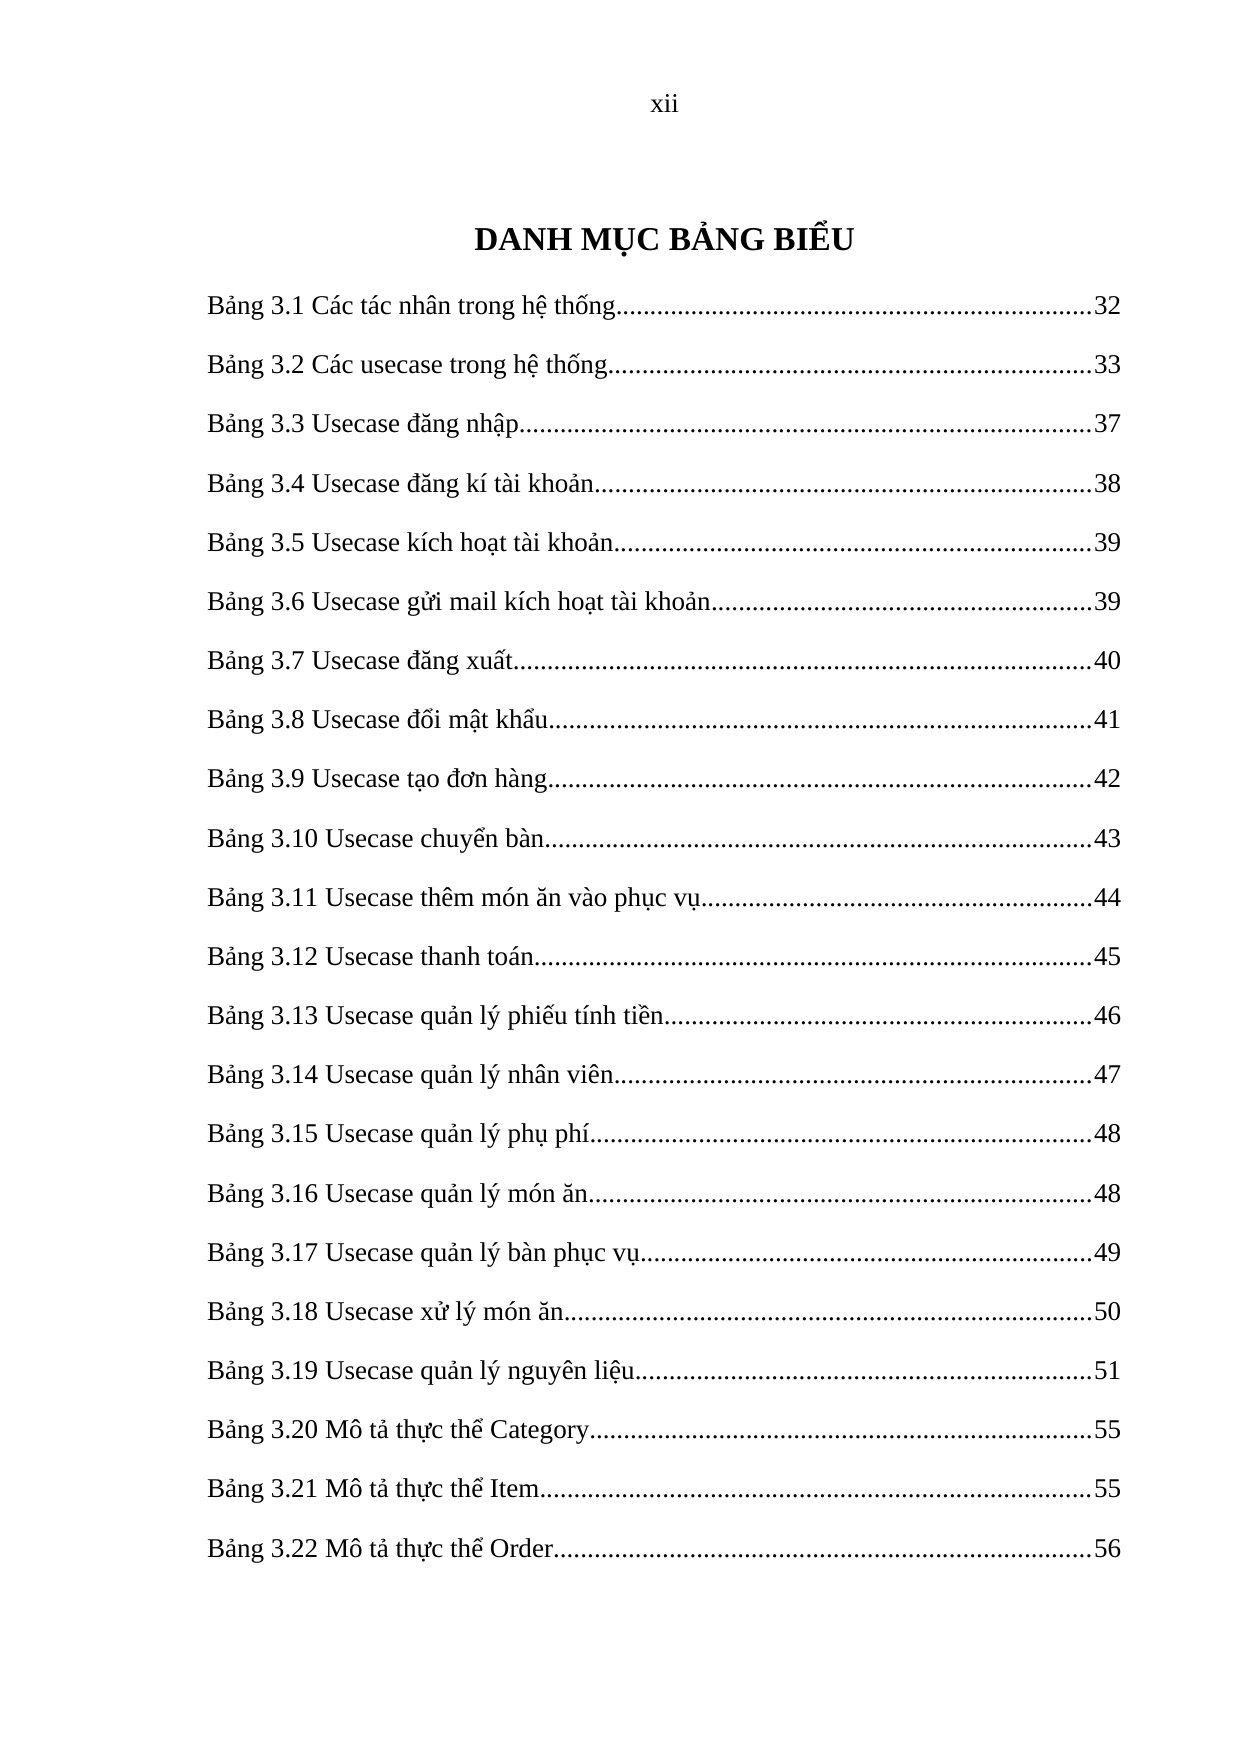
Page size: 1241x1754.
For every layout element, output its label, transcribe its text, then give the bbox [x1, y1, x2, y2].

text Bảng 3.4 Usecase đăng kí tài khoản 38 [207, 467, 1122, 498]
text Bảng 3.12 Usecase thanh toán 45 [207, 940, 1122, 971]
text Bảng 3.9 Usecase tạo đơn hàng 42 [207, 763, 1122, 794]
text Bảng 3.1 Các tác nhân trong hệ thống 32 [207, 289, 1122, 320]
text Bảng 3.6 Usecase gửi mail kích hoạt tài khoản 39 [207, 585, 1122, 616]
text Bảng 3.14 Usecase quản lý nhân viên 47 [207, 1058, 1122, 1089]
text Bảng 3.7 Usecase đăng xuất 40 [207, 644, 1122, 675]
text Bảng 3.2 Các usecase trong hệ thống 33 [207, 348, 1122, 379]
subtitle DANH MỤC BẢNG BIỂU [207, 219, 1122, 258]
text Bảng 3.15 Usecase quản lý phụ phí 48 [207, 1118, 1122, 1149]
text Bảng 3.22 Mô tả thực thể Order 56 [207, 1532, 1122, 1563]
text Bảng 3.21 Mô tả thực thể Item 55 [207, 1473, 1122, 1504]
text Bảng 3.10 Usecase chuyển bàn 43 [207, 822, 1122, 853]
text Bảng 3.3 Usecase đăng nhập 37 [207, 408, 1122, 439]
text Bảng 3.5 Usecase kích hoạt tài khoản 39 [207, 526, 1122, 557]
text Bảng 3.19 Usecase quản lý nguyên liệu 51 [207, 1354, 1122, 1385]
text Bảng 3.11 Usecase thêm món ăn vào phục vụ 44 [207, 881, 1122, 912]
text Bảng 3.16 Usecase quản lý món ăn 48 [207, 1177, 1122, 1208]
text Bảng 3.8 Usecase đổi mật khẩu 41 [207, 703, 1122, 734]
text Bảng 3.13 Usecase quản lý phiếu tính tiền 46 [207, 999, 1122, 1030]
text Bảng 3.20 Mô tả thực thể Category 55 [207, 1413, 1122, 1444]
text Bảng 3.18 Usecase xử lý món ăn 50 [207, 1295, 1122, 1326]
text Bảng 3.17 Usecase quản lý bàn phục vụ 49 [207, 1236, 1122, 1267]
